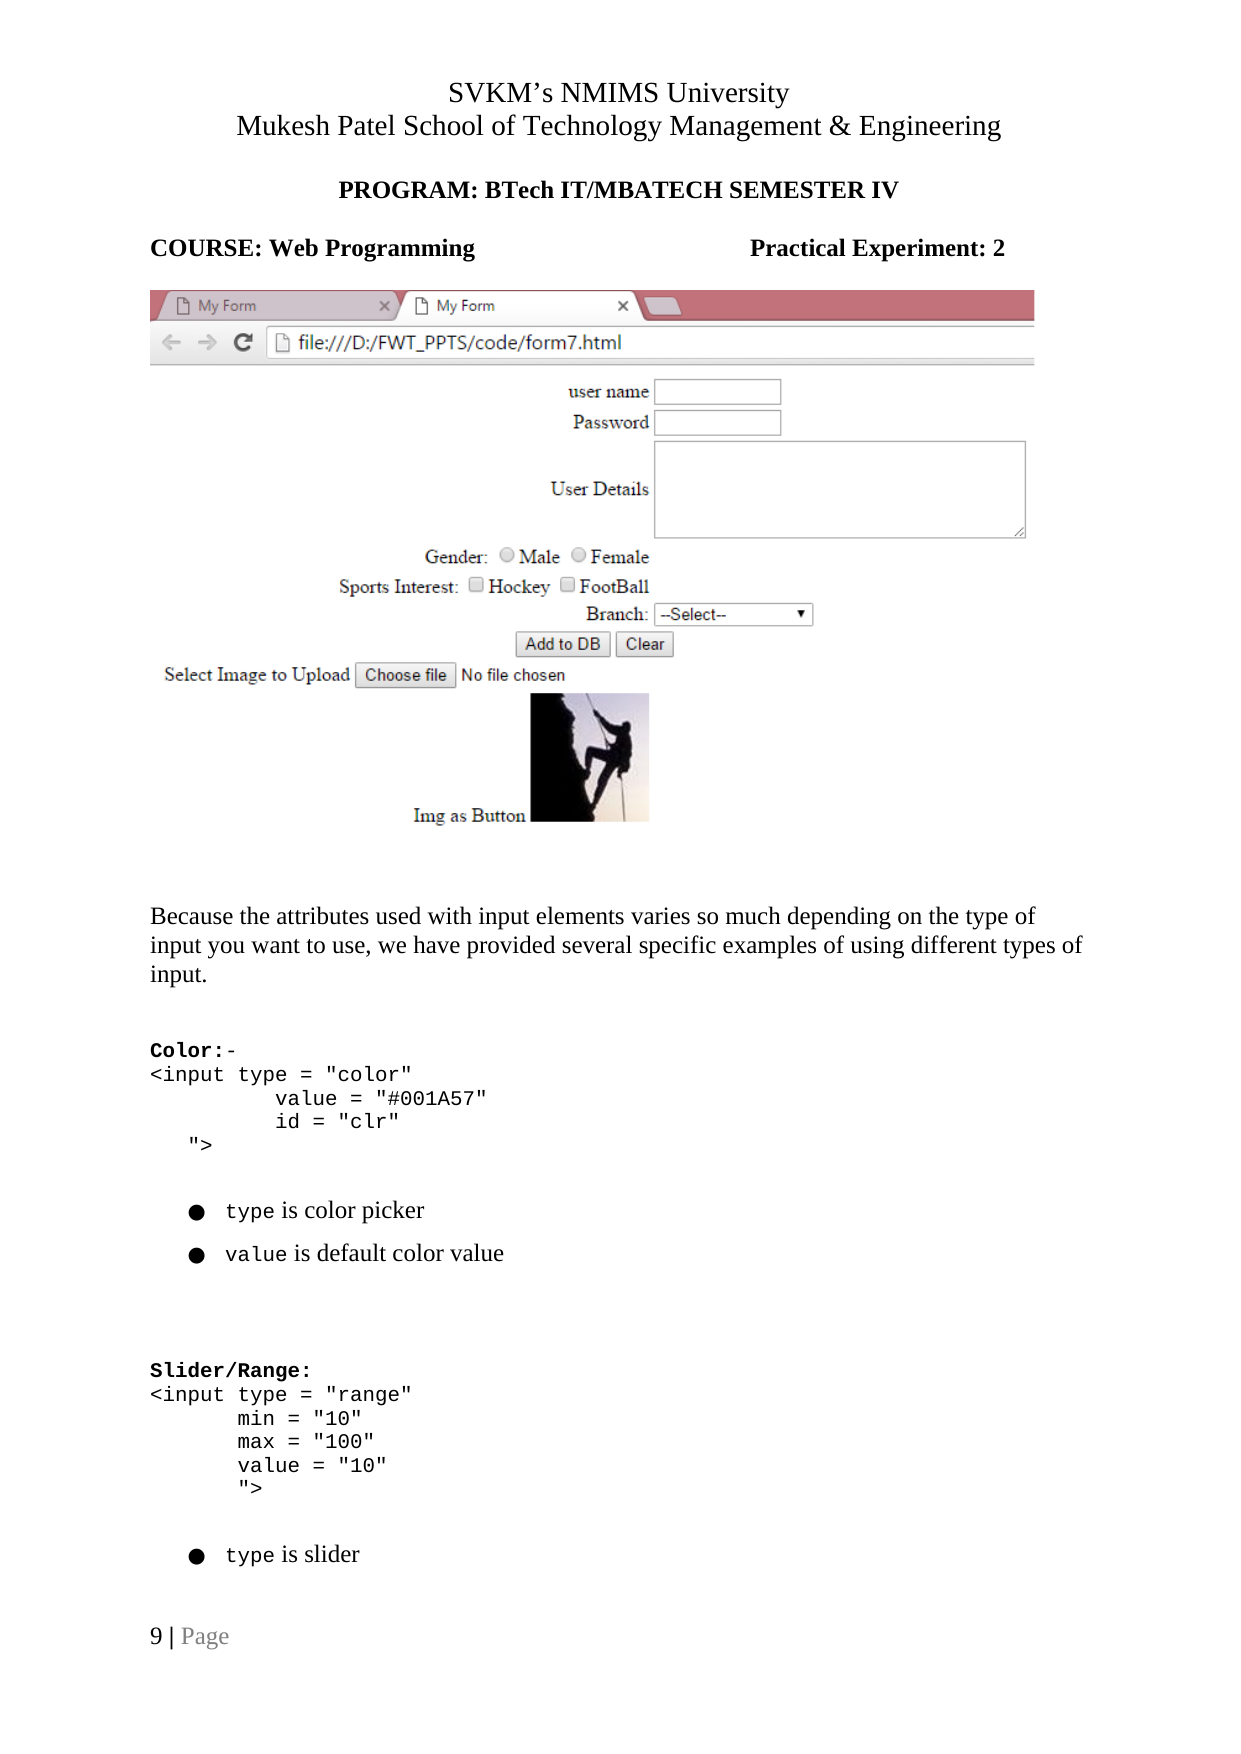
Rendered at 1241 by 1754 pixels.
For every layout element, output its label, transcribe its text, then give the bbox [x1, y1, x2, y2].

text value = "10" [150, 1455, 1090, 1478]
text Color:- [150, 1040, 1090, 1064]
list value is default color value [187, 1230, 1090, 1273]
text "> [150, 1478, 1090, 1502]
text id = "clr" [187, 1111, 1090, 1135]
text min = "10" [150, 1407, 1090, 1431]
text <input type = "color" [150, 1064, 1090, 1088]
text "> [187, 1135, 1090, 1158]
text <input type = "range" [150, 1384, 1090, 1407]
picture [150, 290, 1035, 873]
text max = "100" [150, 1431, 1090, 1455]
list type is slider [187, 1531, 1090, 1574]
text value = "#001A57" [187, 1088, 1090, 1111]
list type is color picker [187, 1188, 1090, 1230]
text Slider/Range: [150, 1360, 1090, 1384]
text Because the attributes used with input elements varies so much depending on the type of input you want to use, we have provided several specific examples of using different types of input. [150, 901, 1090, 987]
